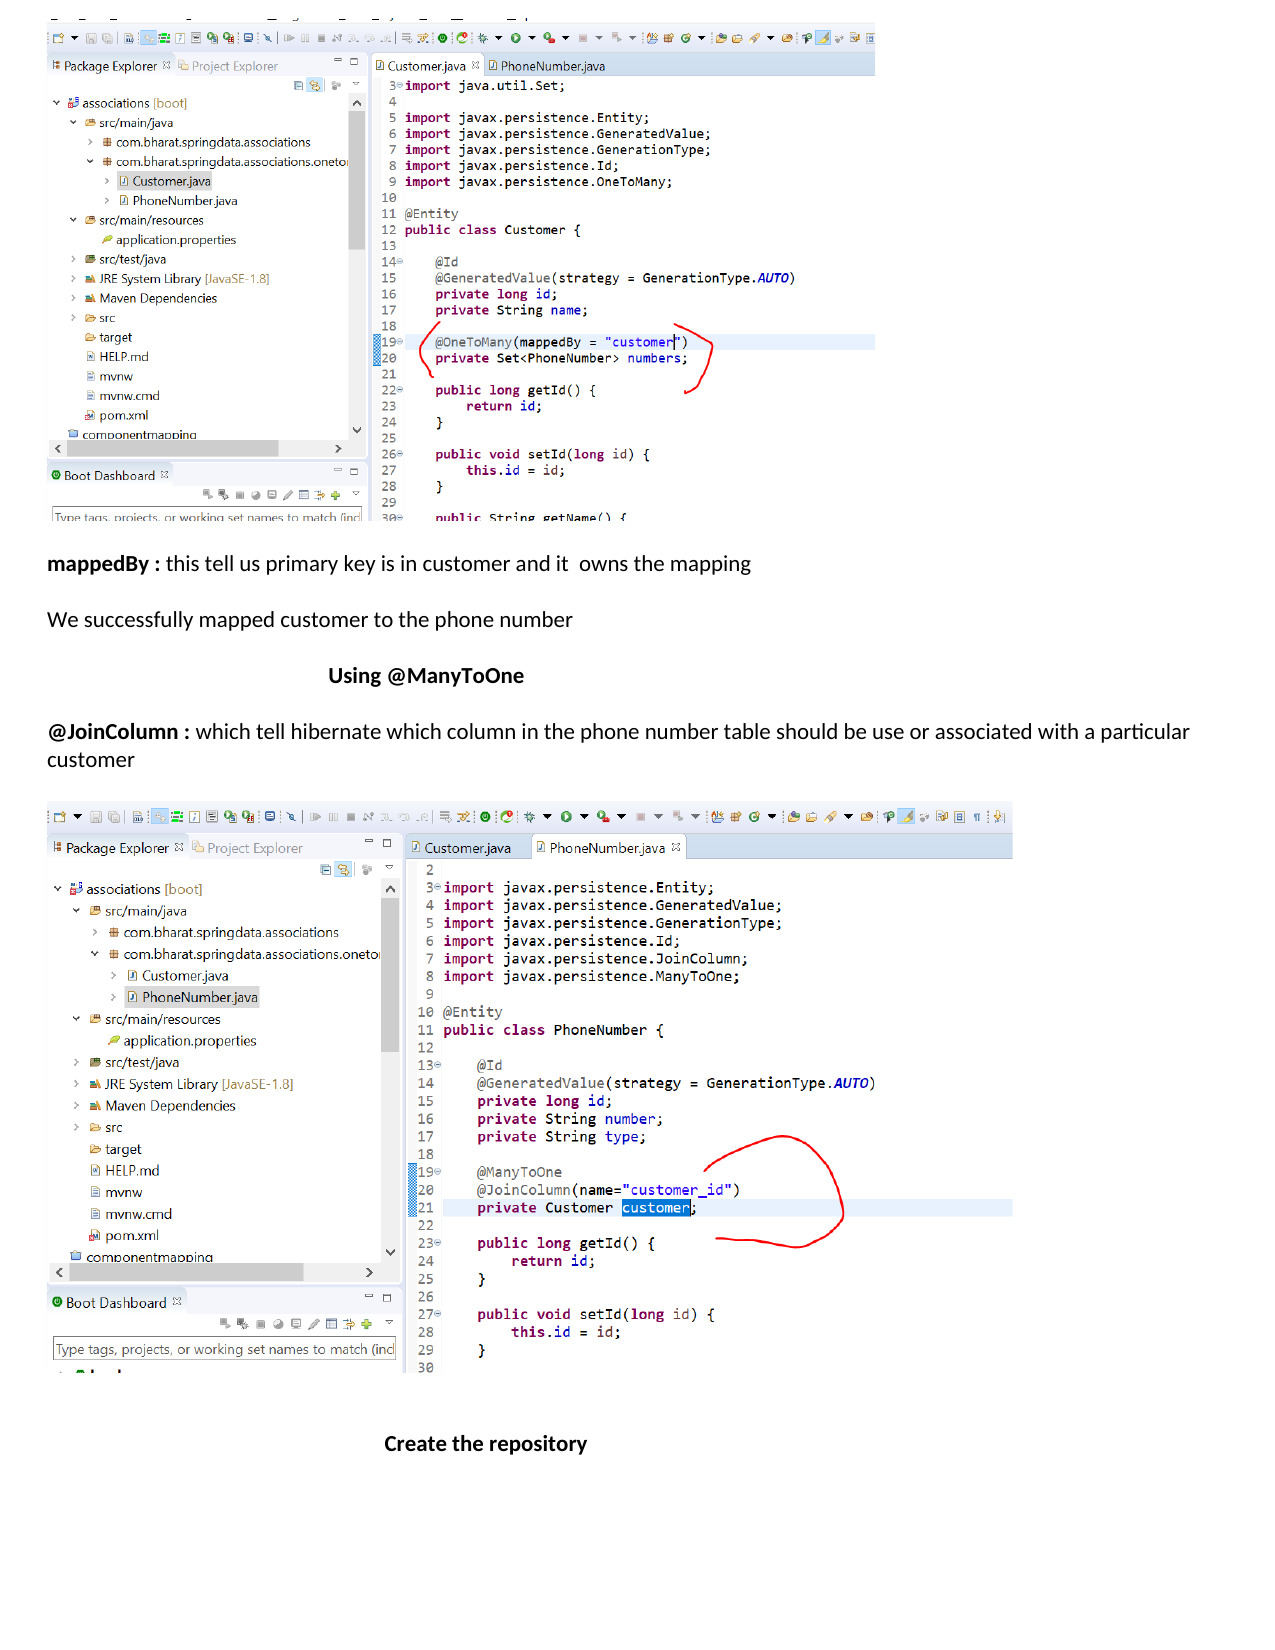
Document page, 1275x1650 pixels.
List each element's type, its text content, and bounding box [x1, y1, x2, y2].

text Using @ManyToOne [328, 661, 1237, 689]
text Create the repository [384, 1429, 1237, 1457]
picture [46, 801, 1013, 1373]
picture [46, 18, 876, 521]
text We successfully mapped customer to the phone number [47, 605, 1237, 633]
text mappedBy : this tell us primary key is in customer and it owns the mapping [47, 549, 1237, 577]
text @JoinColumn : which tell hibernate which column in the phone number table should be use or associated with a particular customer [47, 717, 1237, 773]
